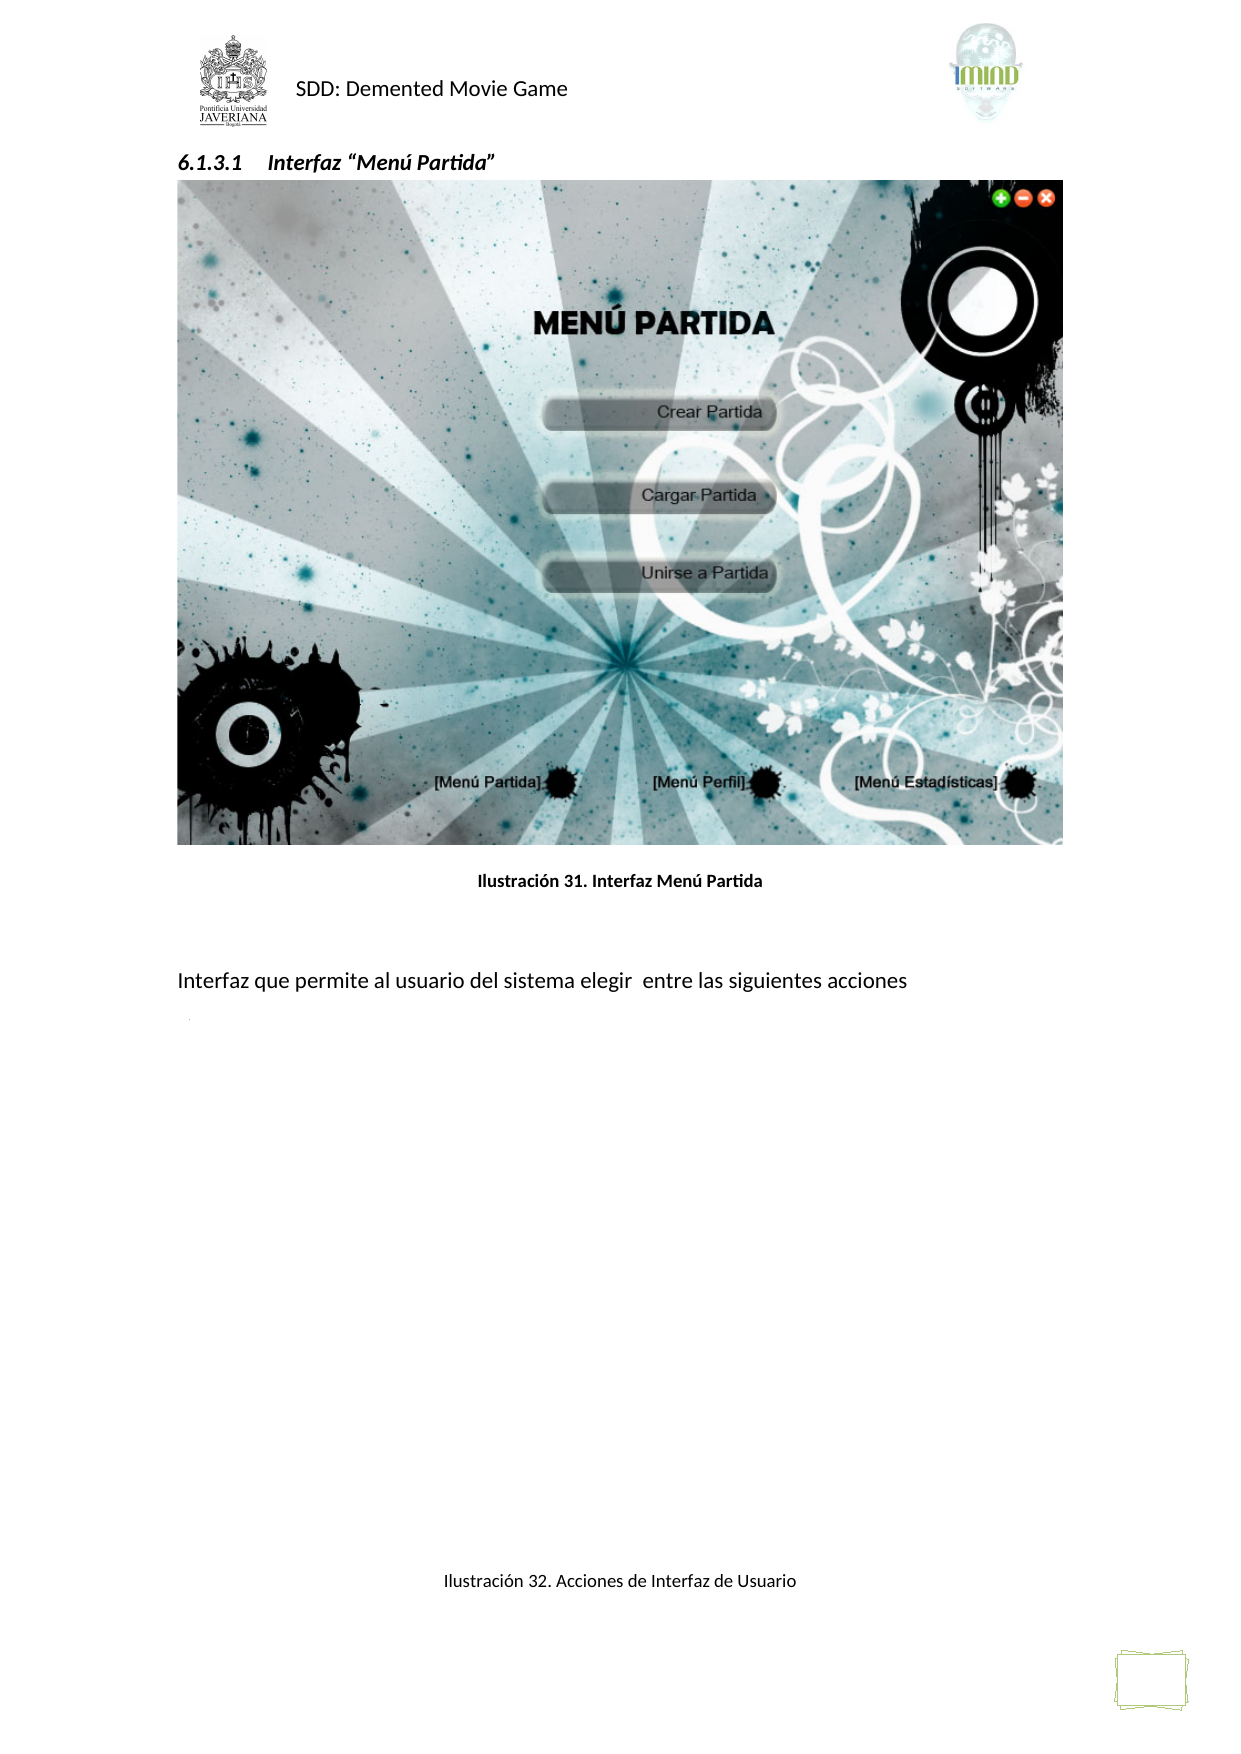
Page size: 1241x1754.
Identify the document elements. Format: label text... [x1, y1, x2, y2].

picture [948, 23, 1029, 127]
text Interfaz que permite al usuario del sistema elegir entre las siguientes acciones [177, 966, 1063, 994]
picture [177, 180, 1063, 845]
picture [200, 35, 267, 127]
subtitle Interfaz “Menú Partida” [177, 148, 1063, 176]
